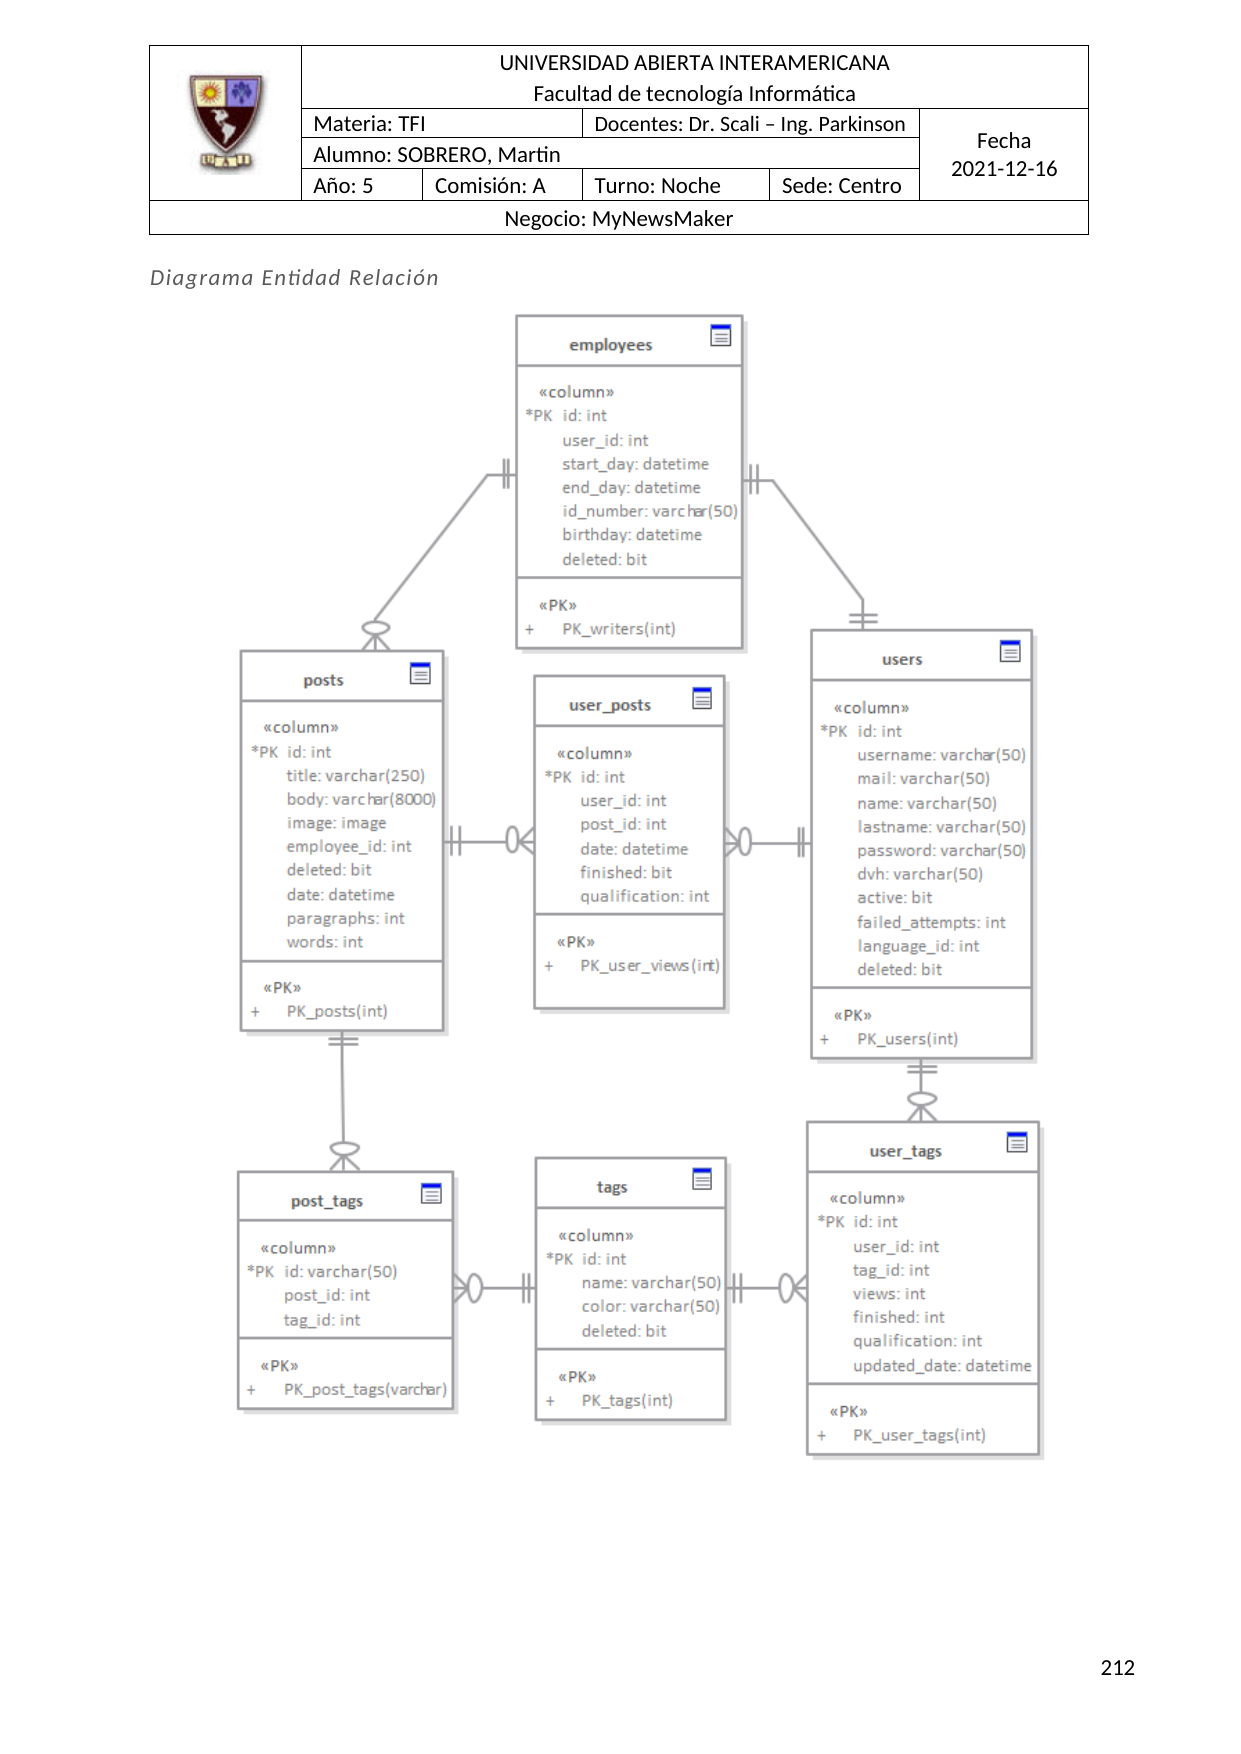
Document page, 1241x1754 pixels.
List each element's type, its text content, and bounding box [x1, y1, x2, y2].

picture [236, 311, 1049, 1467]
subtitle Diagrama Entidad Relación [150, 263, 1135, 291]
picture [175, 67, 276, 180]
